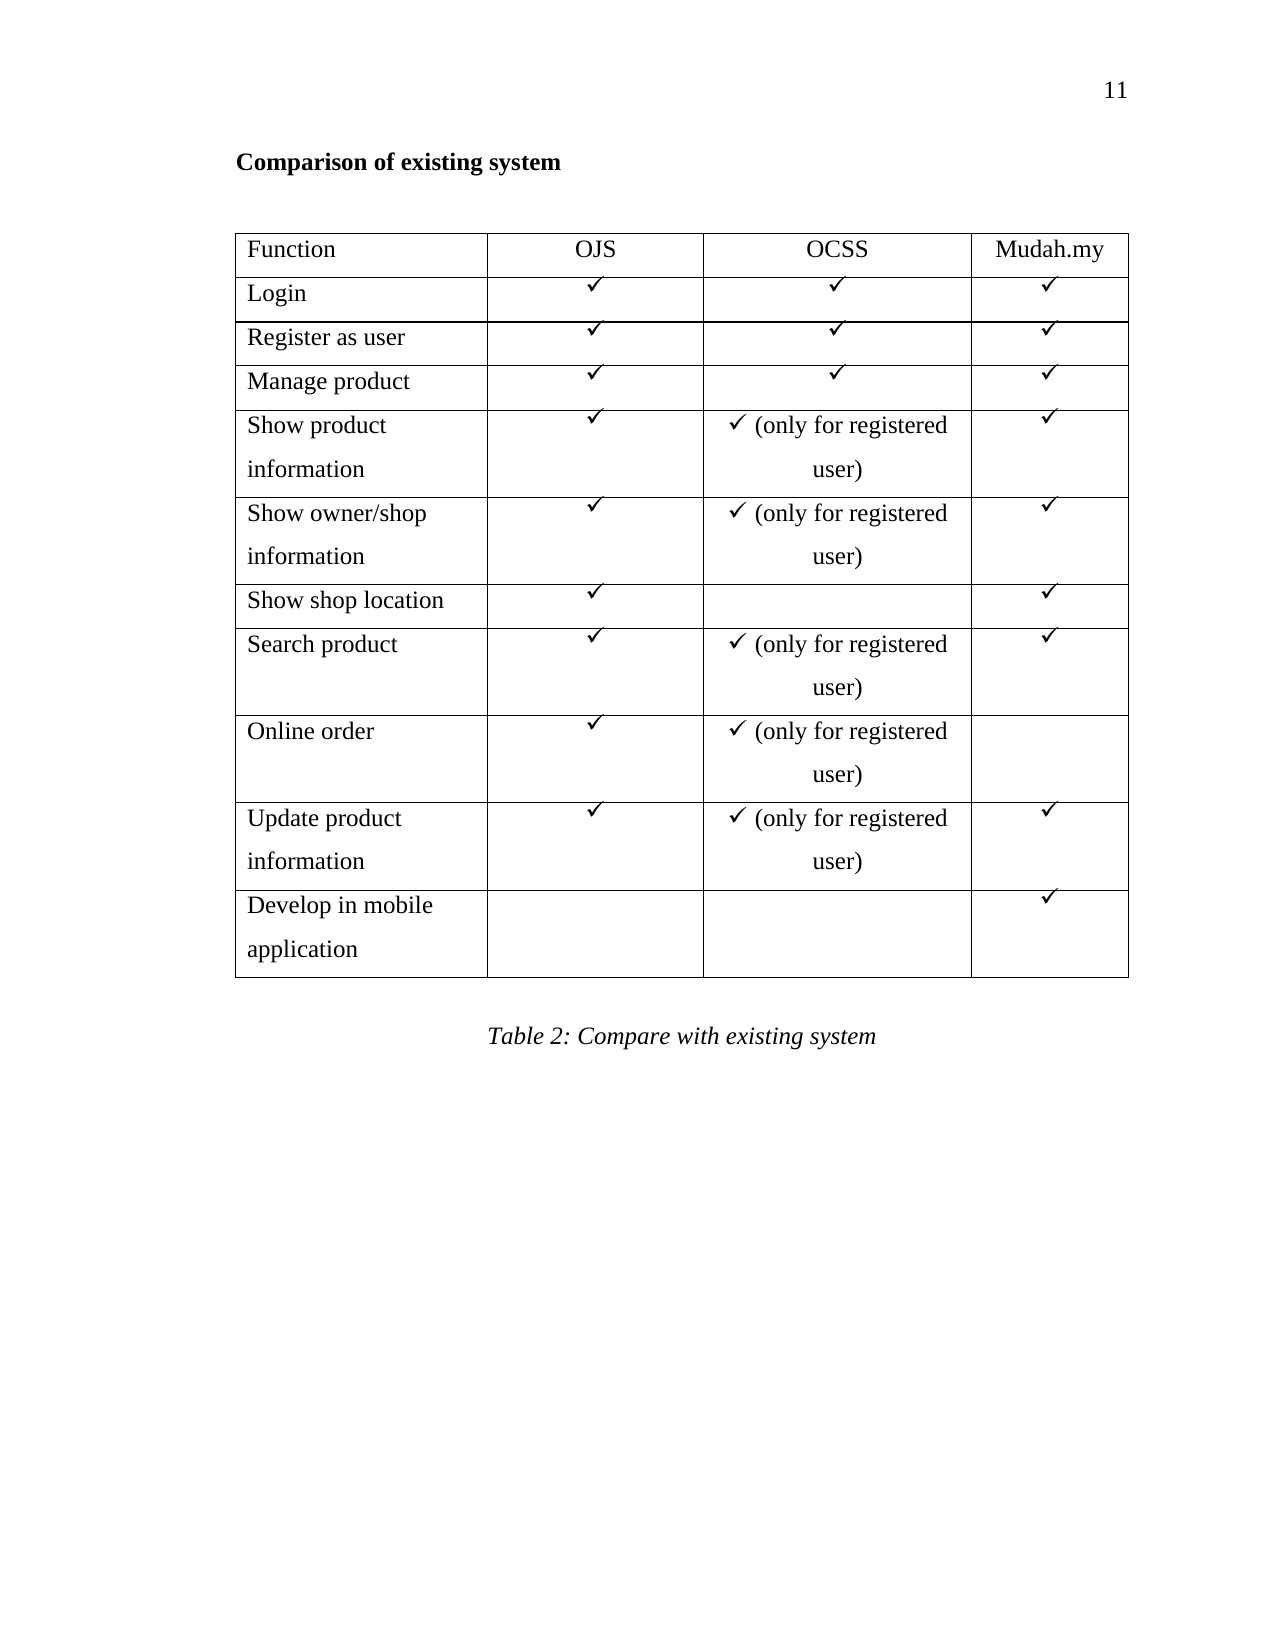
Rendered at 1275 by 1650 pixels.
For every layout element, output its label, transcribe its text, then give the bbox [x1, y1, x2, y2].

table_cell (only for registered user) [704, 716, 971, 802]
table_cell [972, 891, 1128, 977]
table_cell [488, 366, 703, 409]
table_cell [488, 891, 703, 977]
table_cell [972, 323, 1128, 365]
table_cell Show shop location [236, 585, 487, 628]
table_cell [972, 411, 1128, 497]
table_cell [488, 498, 703, 584]
table_cell (only for registered user) [704, 411, 971, 497]
table_cell [972, 585, 1128, 628]
table_cell [972, 278, 1128, 321]
table_cell [488, 585, 703, 628]
table_cell Search product [236, 629, 487, 715]
table_cell [704, 366, 971, 409]
table_header Function [236, 234, 487, 277]
table_cell [972, 366, 1128, 409]
table_cell [488, 803, 703, 889]
table_cell [704, 891, 971, 977]
table_cell (only for registered user) [704, 629, 971, 715]
table_header OJS [488, 234, 703, 277]
table_cell (only for registered user) [704, 498, 971, 584]
table_header OCSS [704, 234, 971, 277]
table_cell Update product information [236, 803, 487, 889]
table_cell [488, 629, 703, 715]
table_cell (only for registered user) [704, 803, 971, 889]
table_header Mudah.my [972, 234, 1128, 277]
table_cell Develop in mobile application [236, 891, 487, 977]
table_cell [972, 629, 1128, 715]
table_cell [704, 278, 971, 321]
table_cell [704, 585, 971, 628]
table_cell [972, 803, 1128, 889]
table_cell [704, 323, 971, 365]
table_cell [488, 716, 703, 802]
table_cell Show owner/shop information [236, 498, 487, 584]
table_cell Login [236, 278, 487, 321]
table_cell [488, 411, 703, 497]
table_cell [972, 498, 1128, 584]
table_cell [488, 278, 703, 321]
table_cell Show product information [236, 411, 487, 497]
table_cell [488, 323, 703, 365]
table_cell Online order [236, 716, 487, 802]
table_cell Manage product [236, 366, 487, 409]
table_cell [972, 716, 1128, 802]
table_cell Register as user [236, 323, 487, 365]
text Comparison of existing system [236, 147, 1128, 176]
